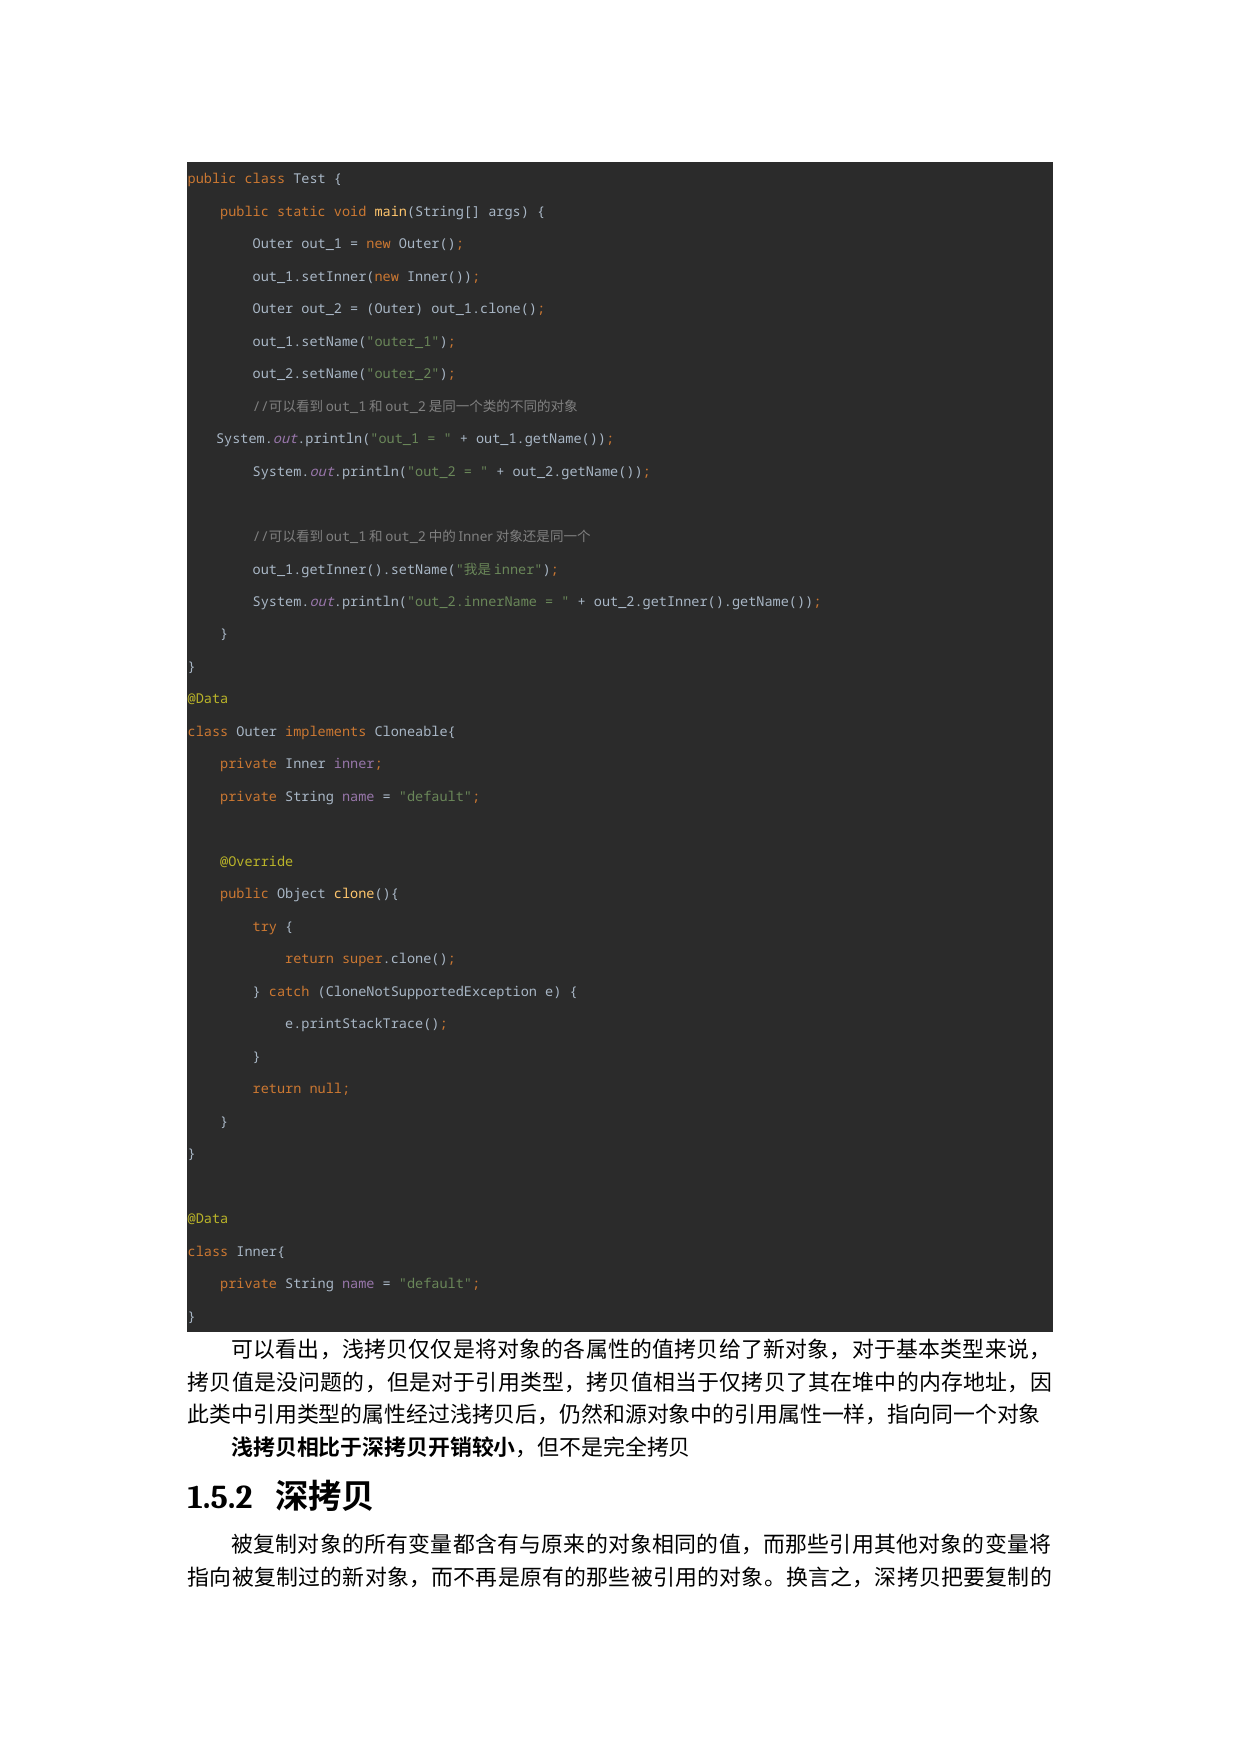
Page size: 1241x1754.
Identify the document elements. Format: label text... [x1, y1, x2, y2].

text 浅拷贝相比于深拷贝开销较小，但不是完全拷贝 [187, 1429, 1053, 1462]
text public class Test { public static void main(String[] args) { Outer out_1 = new Outer(); out_1.setInner(new Inner()); Outer out_2 = (Outer) out_1.clone(); out_1.setName("outer_1"); out_2.setName("outer_2"); //可以看到out_1和out_2是同一个类的不同的对象 System.out.println("out_1 = " + out_1.getName()); System.out.println("out_2 = " + out_2.getName()); //可以看到out_1和out_2中的Inner对象还是同一个 out_1.getInner().setName("我是inner"); System.out.println("out_2.innerName = " + out_2.getInner().getName()); } } @Data class Outer implements Cloneable{ private Inner inner; private String name = "default"; @Override public Object clone(){ try { return super.clone(); } catch (CloneNotSupportedException e) { e.printStackTrace(); } return null; } } @Data class Inner{ private String name = "default"; } [187, 162, 1053, 1332]
text 深拷贝 [187, 1462, 1053, 1527]
text 可以看出，浅拷贝仅仅是将对象的各属性的值拷贝给了新对象，对于基本类型来说，拷贝值是没问题的，但是对于引用类型，拷贝值相当于仅拷贝了其在堆中的内存地址，因此类中引用类型的属性经过浅拷贝后，仍然和源对象中的引用属性一样，指向同一个对象 [187, 1332, 1053, 1429]
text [187, 1527, 1053, 1592]
